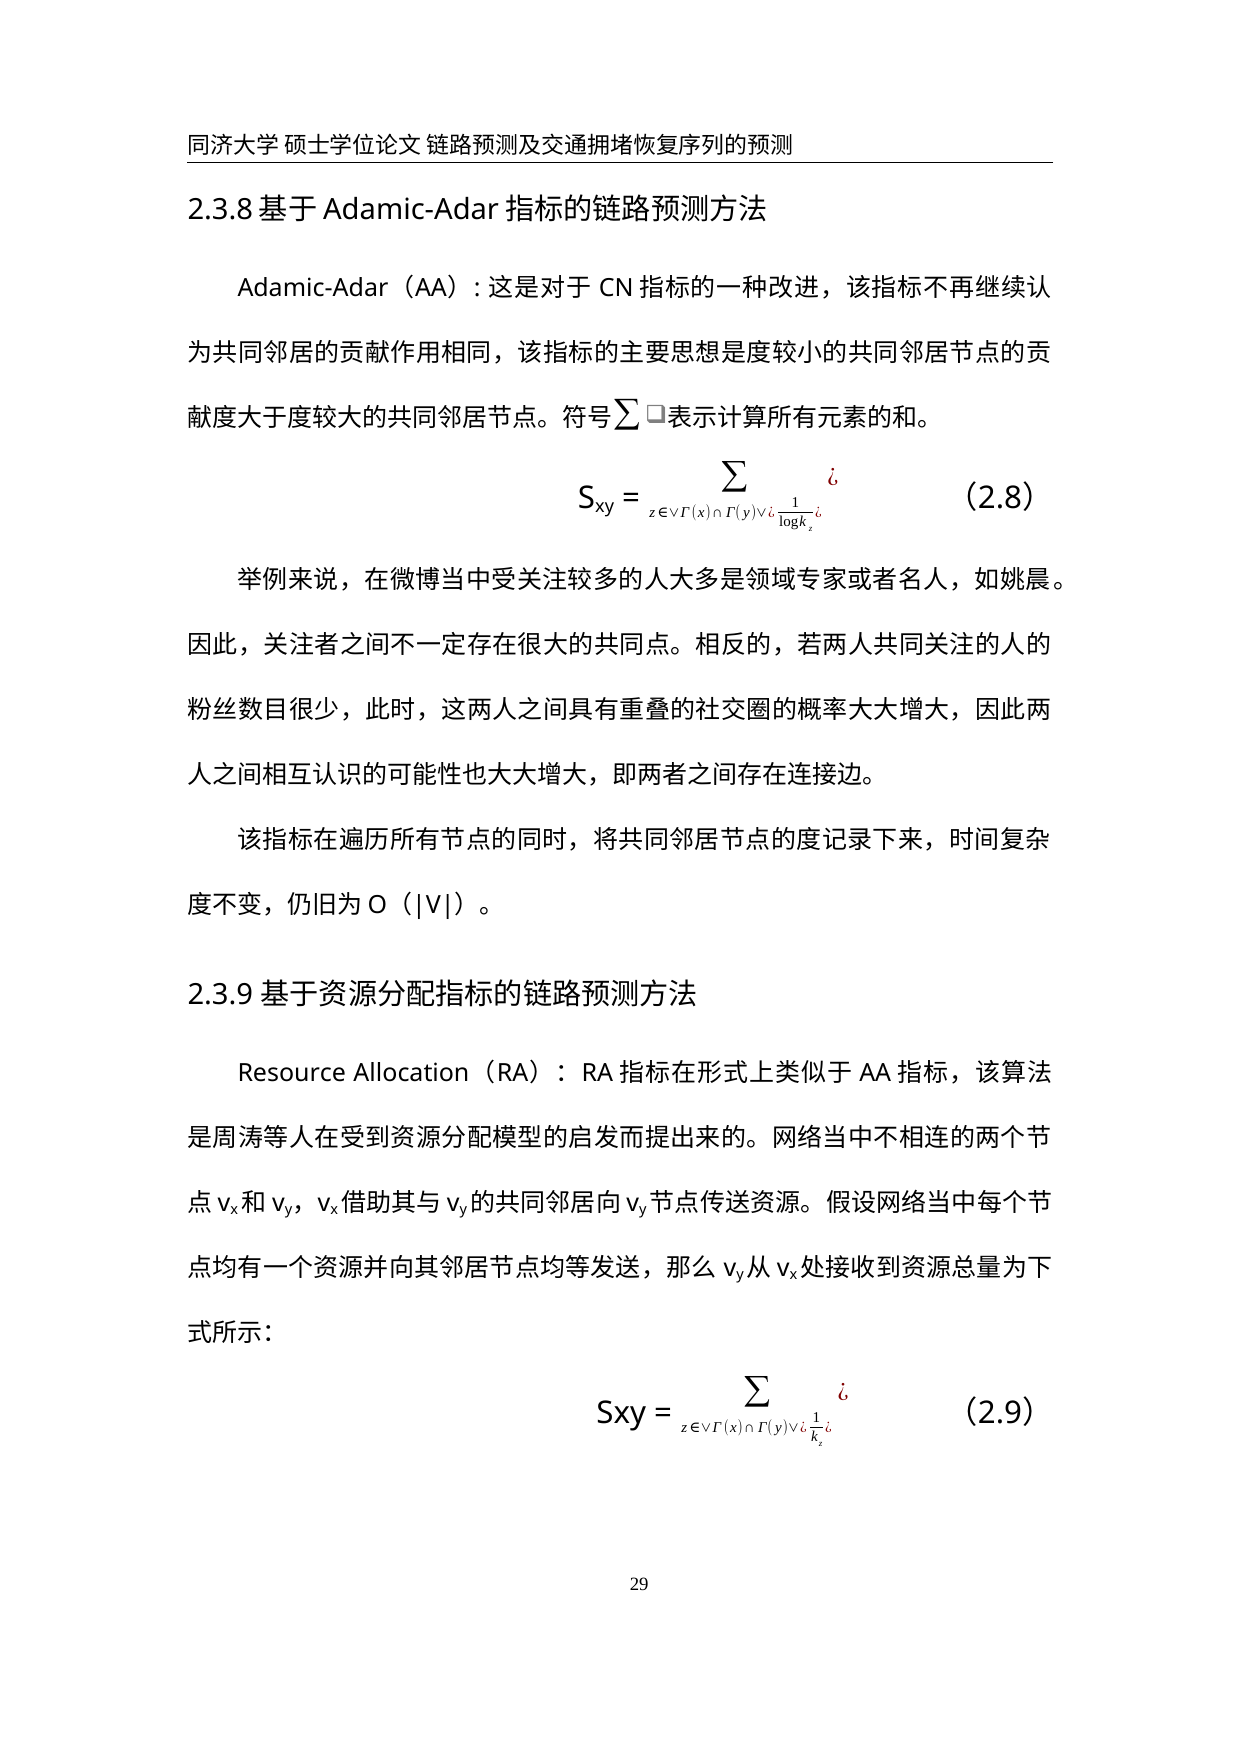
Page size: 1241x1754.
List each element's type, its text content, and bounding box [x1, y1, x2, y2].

text Sxy = （2.9） [187, 1363, 1053, 1460]
text 该指标在遍历所有节点的同时，将共同邻居节点的度记录下来，时间复杂度不变，仍旧为O（|V|）。 [187, 805, 1053, 935]
text 举例来说，在微博当中受关注较多的人大多是领域专家或者名人，如姚晨。因此，关注者之间不一定存在很大的共同点。相反的，若两人共同关注的人的粉丝数目很少，此时，这两人之间具有重叠的社交圈的概率大大增大，因此两人之间相互认识的可能性也大大增大，即两者之间存在连接边。 [187, 545, 1053, 805]
text Adamic-Adar（AA）: 这是对于 CN指标的一种改进，该指标不再继续认为共同邻居的贡献作用相同，该指标的主要思想是度较小的共同邻居节点的贡献度大于度较大的共同邻居节点。符号表示计算所有元素的和。 [187, 253, 1053, 448]
text Resource Allocation（RA）：RA指标在形式上类似于AA指标，该算法是周涛等人在受到资源分配模型的启发而提出来的。网络当中不相连的两个节点vx和 vy，vx借助其与vy的共同邻居向vy节点传送资源。假设网络当中每个节点均有一个资源并向其邻居节点均等发送，那么vy从vx处接收到资源总量为下式所示： [187, 1038, 1053, 1363]
text 2.3.9 基于资源分配指标的链路预测方法 [187, 960, 1053, 1025]
text Sxy = （2.8） [187, 448, 1053, 545]
text 2.3.8基于Adamic-Adar指标的链路预测方法 [187, 175, 1053, 240]
